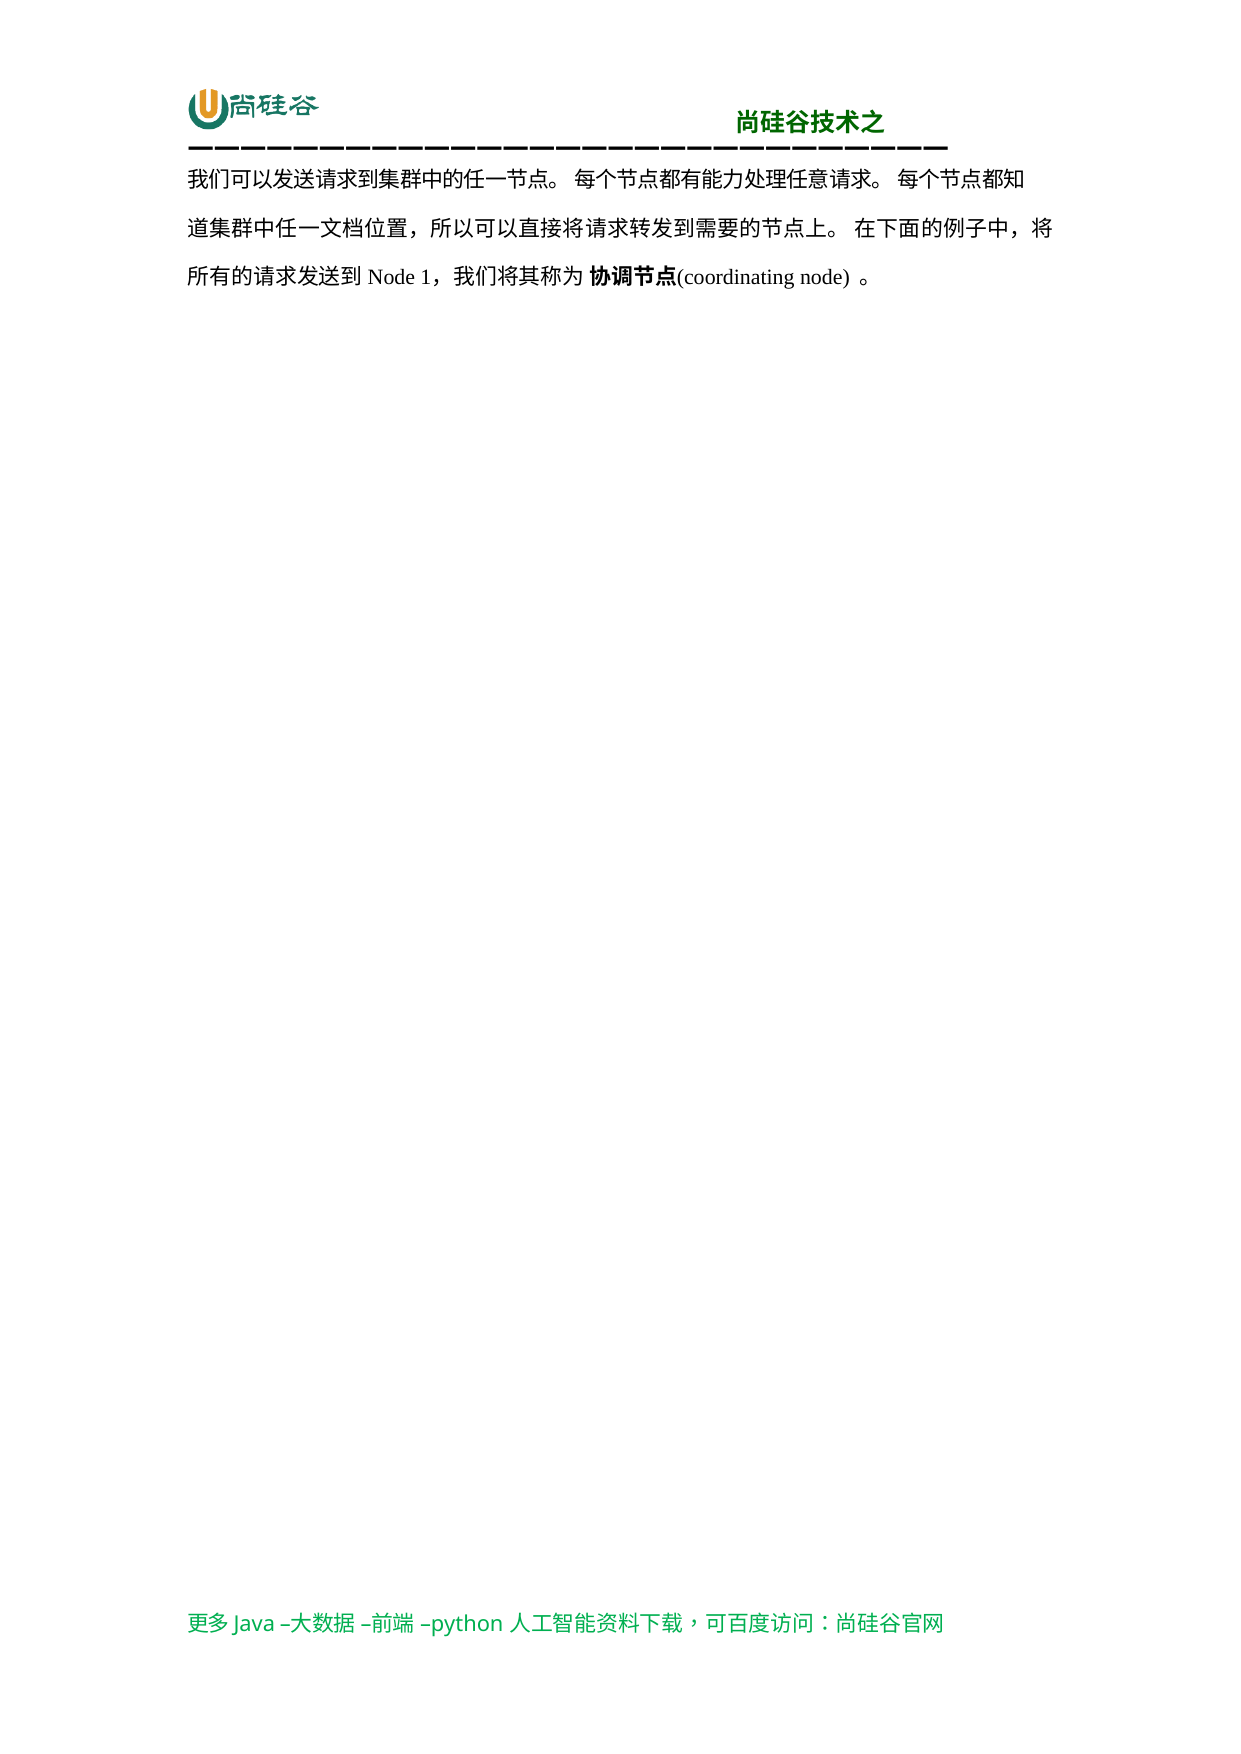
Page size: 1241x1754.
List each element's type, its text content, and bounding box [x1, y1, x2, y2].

text 道集群中任一文档位置，所以可以直接将请求转发到需要的节点上。 在下面的例子中，将所有的请求发送到 Node 1，我们将其称为 协调节点(coordinating node) 。 [187, 195, 1054, 291]
picture [187, 88, 320, 130]
text 我们可以发送请求到集群中的任一节点。 每个节点都有能力处理任意请求。 每个节点都知 [187, 162, 1076, 194]
